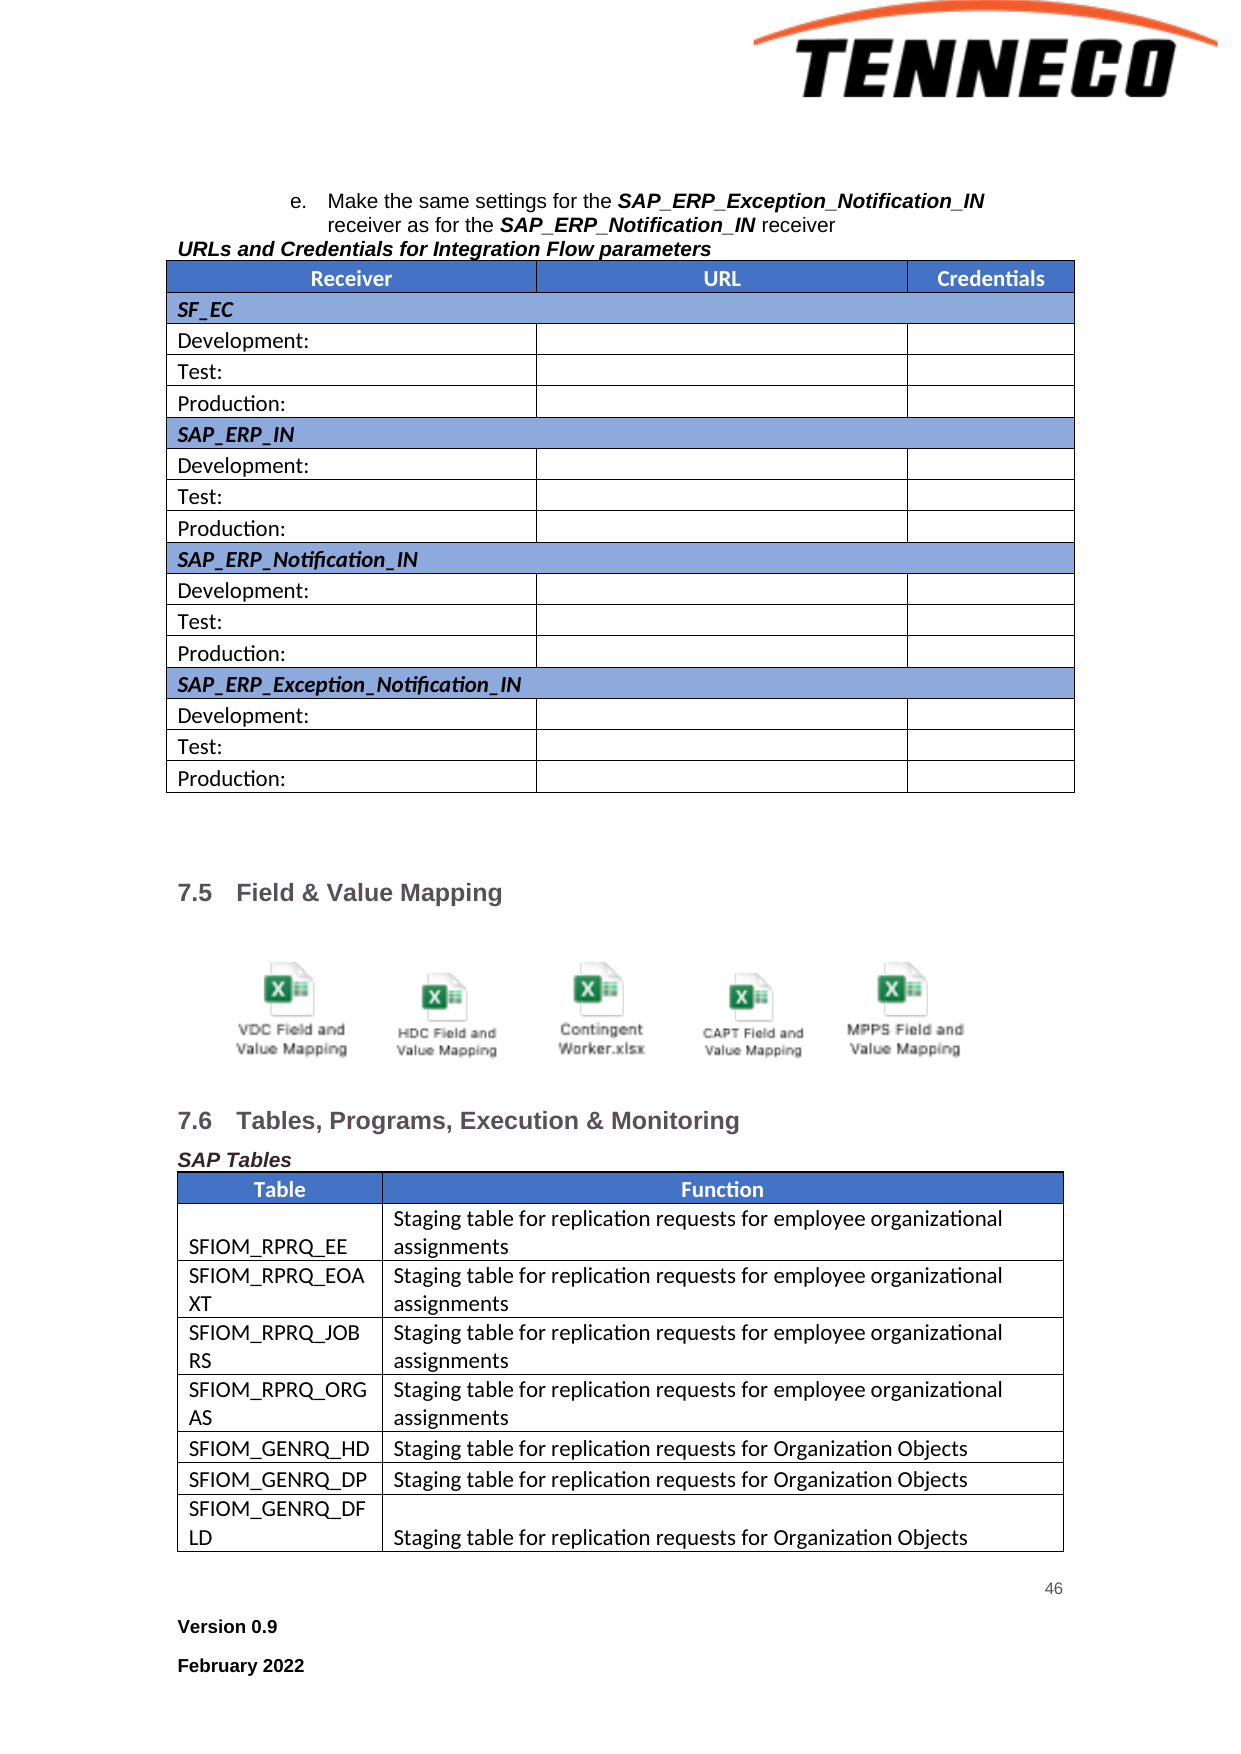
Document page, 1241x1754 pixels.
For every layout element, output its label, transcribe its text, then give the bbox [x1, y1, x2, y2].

table_cell SFIOM_RPRQ_JOBRS [178, 1318, 382, 1374]
table_cell [908, 574, 1074, 604]
table_cell Production: [167, 386, 536, 417]
table_cell Test: [167, 480, 536, 510]
table_cell [537, 574, 907, 604]
table_cell [908, 511, 1074, 542]
table_cell Staging table for replication requests for Organization Objects [383, 1432, 1063, 1462]
table_cell [908, 355, 1074, 385]
table_cell Development: [167, 324, 536, 354]
list Make the same settings for the SAP_ERP_Exception_Notification_IN receiver as for the SAP_ERP_Notification_IN receiver [290, 188, 1063, 236]
list URLs and Credentials for Integration Flow parameters [177, 236, 1063, 260]
table_cell Staging table for replication requests for Organization Objects [383, 1463, 1063, 1493]
table_cell [908, 699, 1074, 729]
table_header Function [383, 1173, 1063, 1203]
table_cell SAP_ERP_IN [167, 418, 1074, 448]
table_cell SFIOM_RPRQ_EOAXT [178, 1261, 382, 1317]
subtitle Tables, Programs, Execution & Monitoring [177, 1106, 1063, 1135]
table_header Credentials [908, 261, 1074, 292]
table_cell SFIOM_GENRQ_DP [178, 1463, 382, 1493]
table_cell [908, 605, 1074, 635]
table_cell Staging table for replication requests for employee organizational assignments [383, 1261, 1063, 1317]
table_cell [537, 480, 907, 510]
table_cell Staging table for replication requests for employee organizational assignments [383, 1318, 1063, 1374]
table_cell [537, 386, 907, 417]
table_cell [908, 449, 1074, 479]
table_cell [537, 761, 907, 792]
table_cell [537, 730, 907, 760]
text SAP Tables [177, 1147, 1063, 1171]
table_cell Production: [167, 761, 536, 792]
table_cell [537, 699, 907, 729]
table_cell Development: [167, 699, 536, 729]
subtitle Field & Value Mapping [177, 878, 1063, 907]
table_cell [537, 449, 907, 479]
table_cell [537, 355, 907, 385]
table_header Table [178, 1173, 382, 1203]
table_cell SFIOM_RPRQ_ORGAS [178, 1375, 382, 1431]
table_cell Staging table for replication requests for Organization Objects [383, 1495, 1063, 1551]
table_cell Development: [167, 574, 536, 604]
table_cell [908, 730, 1074, 760]
table_cell SFIOM_GENRQ_HD [178, 1432, 382, 1462]
table_cell [908, 324, 1074, 354]
table_cell [537, 605, 907, 635]
table_header URL [537, 261, 907, 292]
table_cell [908, 761, 1074, 792]
table_header Receiver [167, 261, 536, 292]
table_cell Production: [167, 636, 536, 667]
table_cell SF_EC [167, 293, 1074, 323]
table_cell SFIOM_GENRQ_DFLD [178, 1495, 382, 1551]
table_cell Test: [167, 355, 536, 385]
table_cell [908, 480, 1074, 510]
table_cell Test: [167, 730, 536, 760]
table_cell Test: [167, 605, 536, 635]
table_cell SAP_ERP_Notification_IN [167, 543, 1074, 573]
picture [211, 961, 988, 1063]
table_cell Staging table for replication requests for employee organizational assignments [383, 1375, 1063, 1431]
table_cell [537, 511, 907, 542]
table_cell Development: [167, 449, 536, 479]
table_cell Production: [167, 511, 536, 542]
table_cell SAP_ERP_Exception_Notification_IN [167, 668, 1074, 698]
table_cell [537, 324, 907, 354]
table_cell [537, 636, 907, 667]
table_cell SFIOM_RPRQ_EE [178, 1204, 382, 1260]
table_cell [908, 386, 1074, 417]
table_cell [908, 636, 1074, 667]
table_cell Staging table for replication requests for employee organizational assignments [383, 1204, 1063, 1260]
picture [752, 0, 1217, 96]
